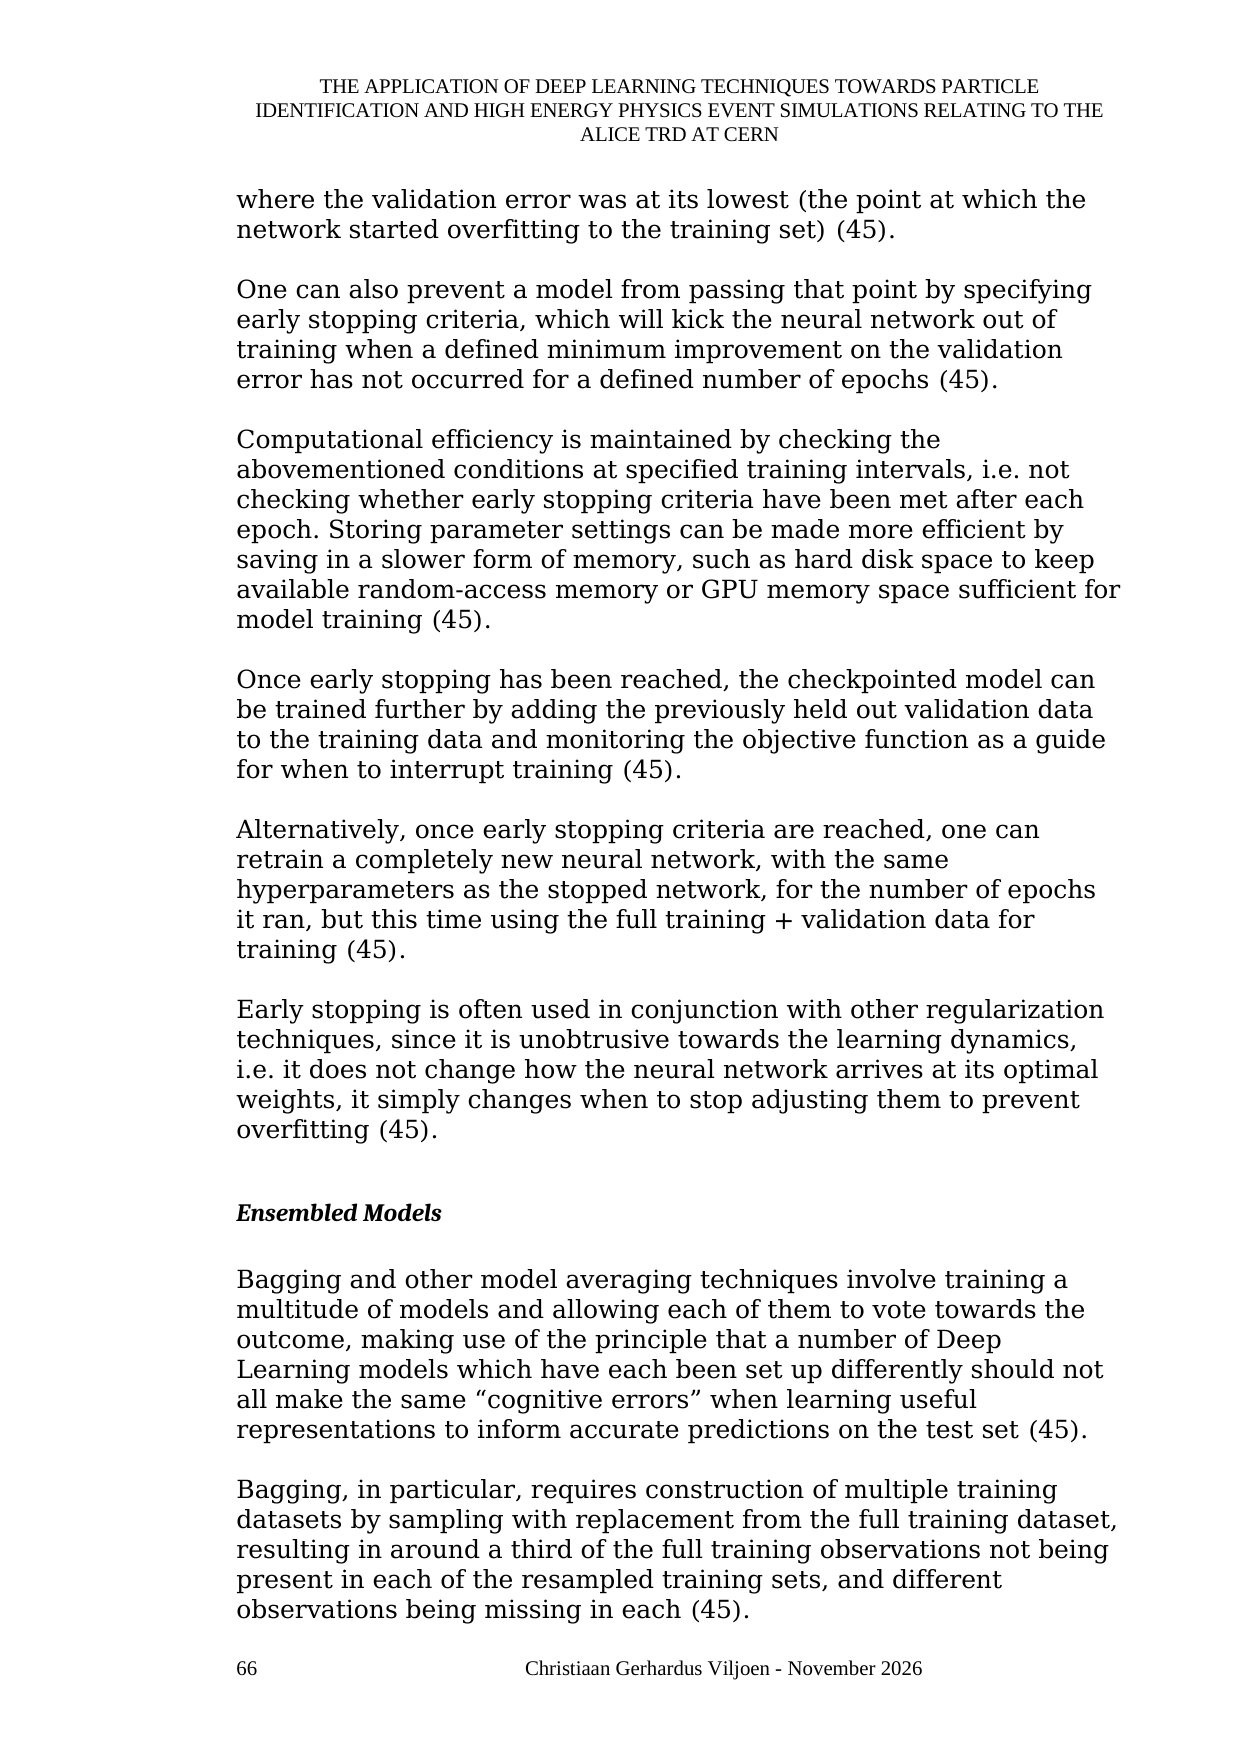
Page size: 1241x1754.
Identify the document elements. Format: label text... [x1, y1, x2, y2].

text One can also prevent a model from passing that point by specifying early stopping criteria, which will kick the neural network out of training when a defined minimum improvement on the validation error has not occurred for a defined number of epochs . [236, 273, 1122, 393]
text Computational efficiency is maintained by checking the abovementioned conditions at specified training intervals, i.e. not checking whether early stopping criteria have been met after each epoch. Storing parameter settings can be made more efficient by saving in a slower form of memory, such as hard disk space to keep available random-access memory or GPU memory space sufficient for model training . [236, 423, 1122, 633]
text Bagging, in particular, requires construction of multiple training datasets by sampling with replacement from the full training dataset, resulting in around a third of the full training observations not being present in each of the resampled training sets, and different observations being missing in each . [236, 1473, 1122, 1623]
subtitle Ensembled Models [236, 1198, 1122, 1227]
text Bagging and other model averaging techniques involve training a multitude of models and allowing each of them to vote towards the outcome, making use of the principle that a number of Deep Learning models which have each been set up differently should not all make the same “cognitive errors” when learning useful representations to inform accurate predictions on the test set . [236, 1263, 1122, 1443]
text Early stopping is often used in conjunction with other regularization techniques, since it is unobtrusive towards the learning dynamics, i.e. it does not change how the neural network arrives at its optimal weights, it simply changes when to stop adjusting them to prevent overfitting . [236, 993, 1122, 1143]
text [236, 183, 1122, 243]
text Once early stopping has been reached, the checkpointed model can be trained further by adding the previously held out validation data to the training data and monitoring the objective function as a guide for when to interrupt training . [236, 663, 1122, 783]
text Alternatively, once early stopping criteria are reached, one can retrain a completely new neural network, with the same hyperparameters as the stopped network, for the number of epochs it ran, but this time using the full training + validation data for training . [236, 813, 1122, 963]
